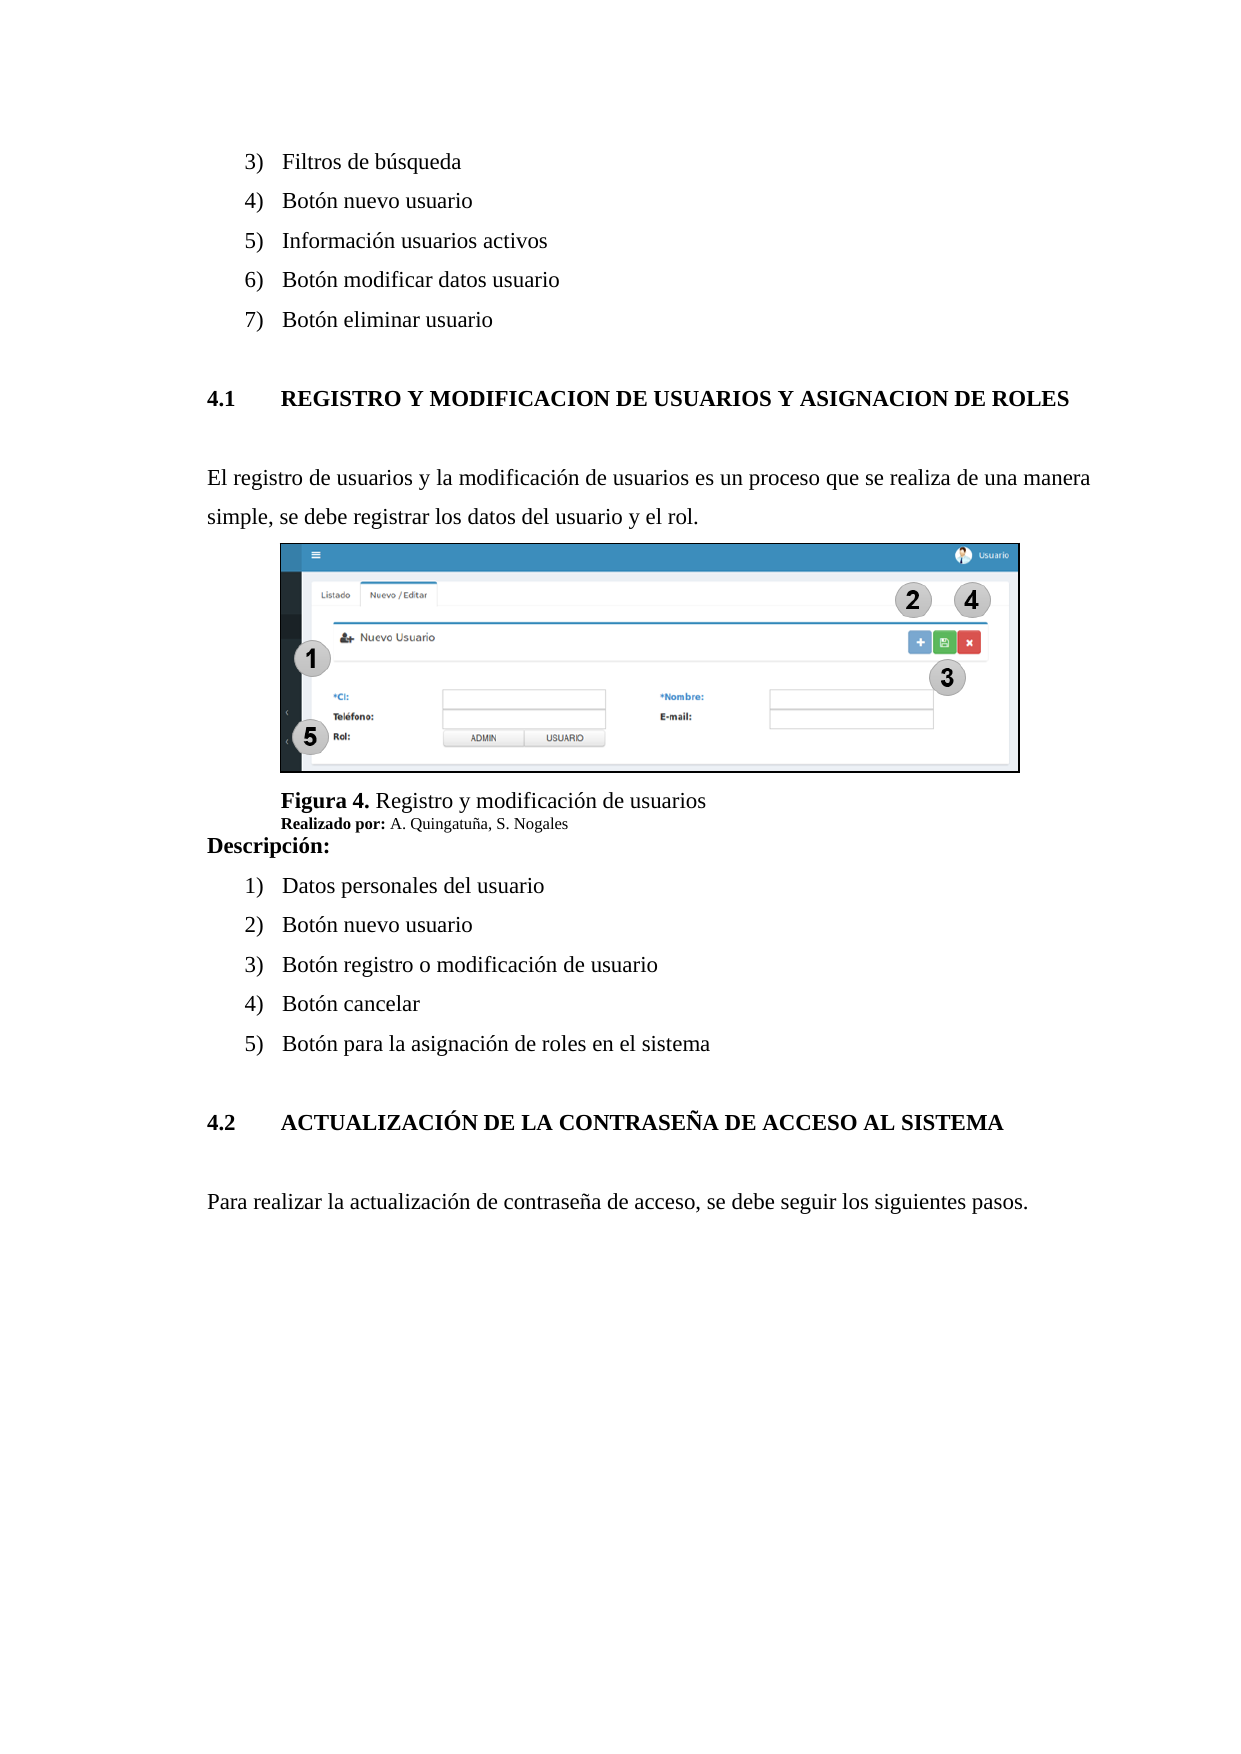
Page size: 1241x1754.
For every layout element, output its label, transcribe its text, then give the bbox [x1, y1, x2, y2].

list Botón para la asignación de roles en el sistema [244, 1030, 1092, 1056]
list 4.2 ACTUALIZACIÓN DE LA CONTRASEÑA DE ACCESO AL SISTEMA [207, 1109, 1092, 1135]
list Botón nuevo usuario [244, 912, 1092, 938]
list Descripción: [207, 833, 1092, 859]
list Para realizar la actualización de contraseña de acceso, se debe seguir los siguientes pasos. [207, 1188, 1092, 1214]
text Realizado por: A. Quingatuña, S. Nogales [207, 813, 1092, 833]
text Figura 4. Registro y modificación de usuarios [207, 787, 1092, 813]
list Botón nuevo usuario [244, 187, 1092, 213]
list 4.1 REGISTRO Y MODIFICACION DE USUARIOS Y ASIGNACION DE ROLES [207, 384, 1092, 411]
list Información usuarios activos [244, 227, 1092, 253]
list Botón eliminar usuario [244, 306, 1092, 332]
list Botón cancelar [244, 991, 1092, 1017]
picture [281, 544, 1018, 771]
list El registro de usuarios y la modificación de usuarios es un proceso que se realiza de una manera simple, se debe registrar los datos del usuario y el rol. [207, 463, 1092, 529]
list Filtros de búsqueda [244, 148, 1092, 174]
list Botón registro o modificación de usuario [244, 951, 1092, 977]
list Botón modificar datos usuario [244, 266, 1092, 292]
list Datos personales del usuario [244, 872, 1092, 898]
